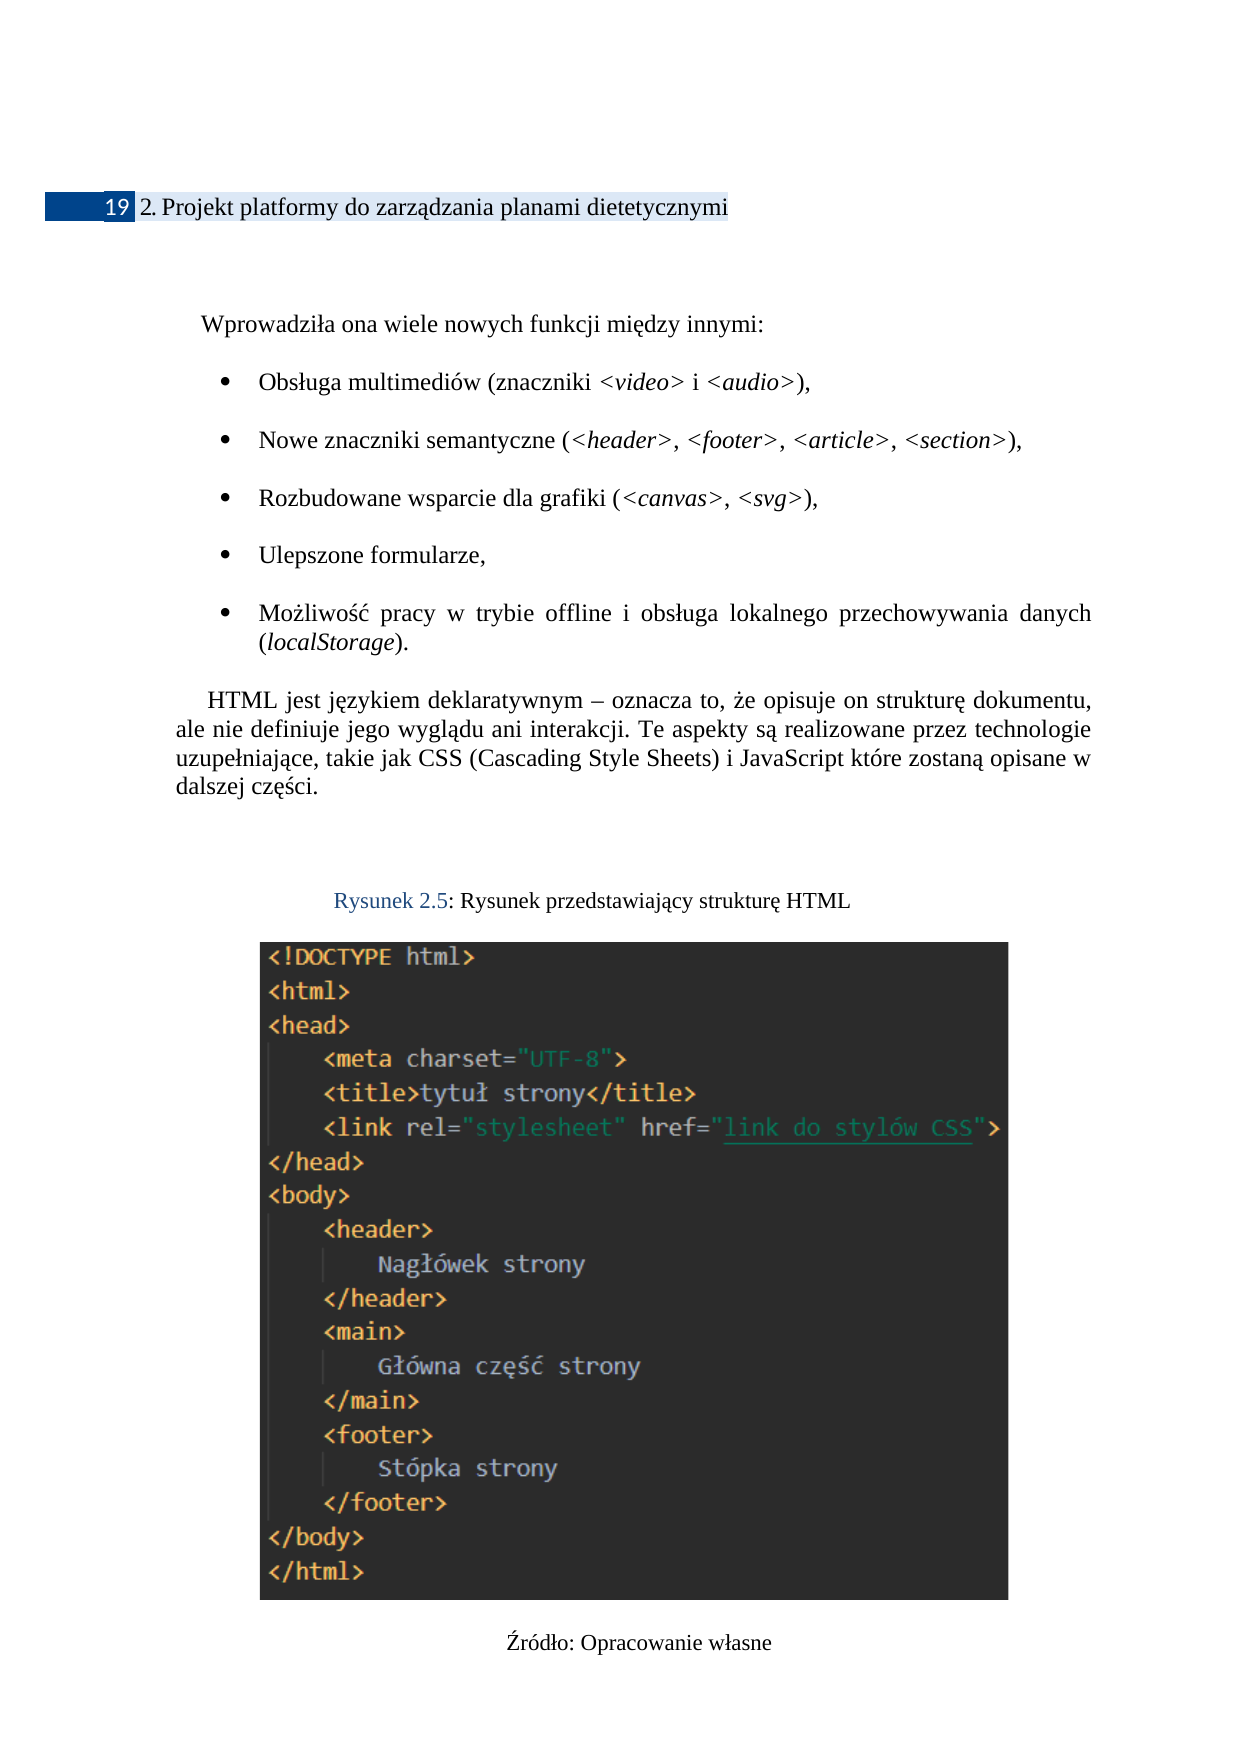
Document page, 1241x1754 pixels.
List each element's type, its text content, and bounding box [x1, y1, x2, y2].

list Rozbudowane wsparcie dla grafiki (<canvas>, <svg>), [221, 483, 1093, 511]
list Obsługa multimediów (znaczniki <video> i <audio>), [221, 367, 1093, 396]
text Rysunek 2.5: Rysunek przedstawiający strukturę HTML [258, 887, 1034, 913]
text Źródło: Opracowanie własne [176, 1629, 1093, 1655]
text Wprowadziła ona wiele nowych funkcji między innymi: [176, 309, 1093, 338]
picture [259, 942, 1009, 1600]
text 19 2. Projekt platformy do zarządzania planami dietetycznymi [135, 191, 1221, 222]
text HTML jest językiem deklaratywnym – oznacza to, że opisuje on strukturę dokumentu, ale nie definiuje jego wyglądu ani interakcji. Te aspekty są realizowane przez technologie uzupełniające, takie jak CSS (Cascading Style Sheets) i JavaScript które zostaną opisane w dalszej części. [176, 685, 1093, 800]
list Nowe znaczniki semantyczne (<header>, <footer>, <article>, <section>), [221, 425, 1093, 453]
list Możliwość pracy w trybie offline i obsługa lokalnego przechowywania danych (localStorage). [221, 598, 1093, 656]
list Ulepszone formularze, [221, 541, 1093, 569]
